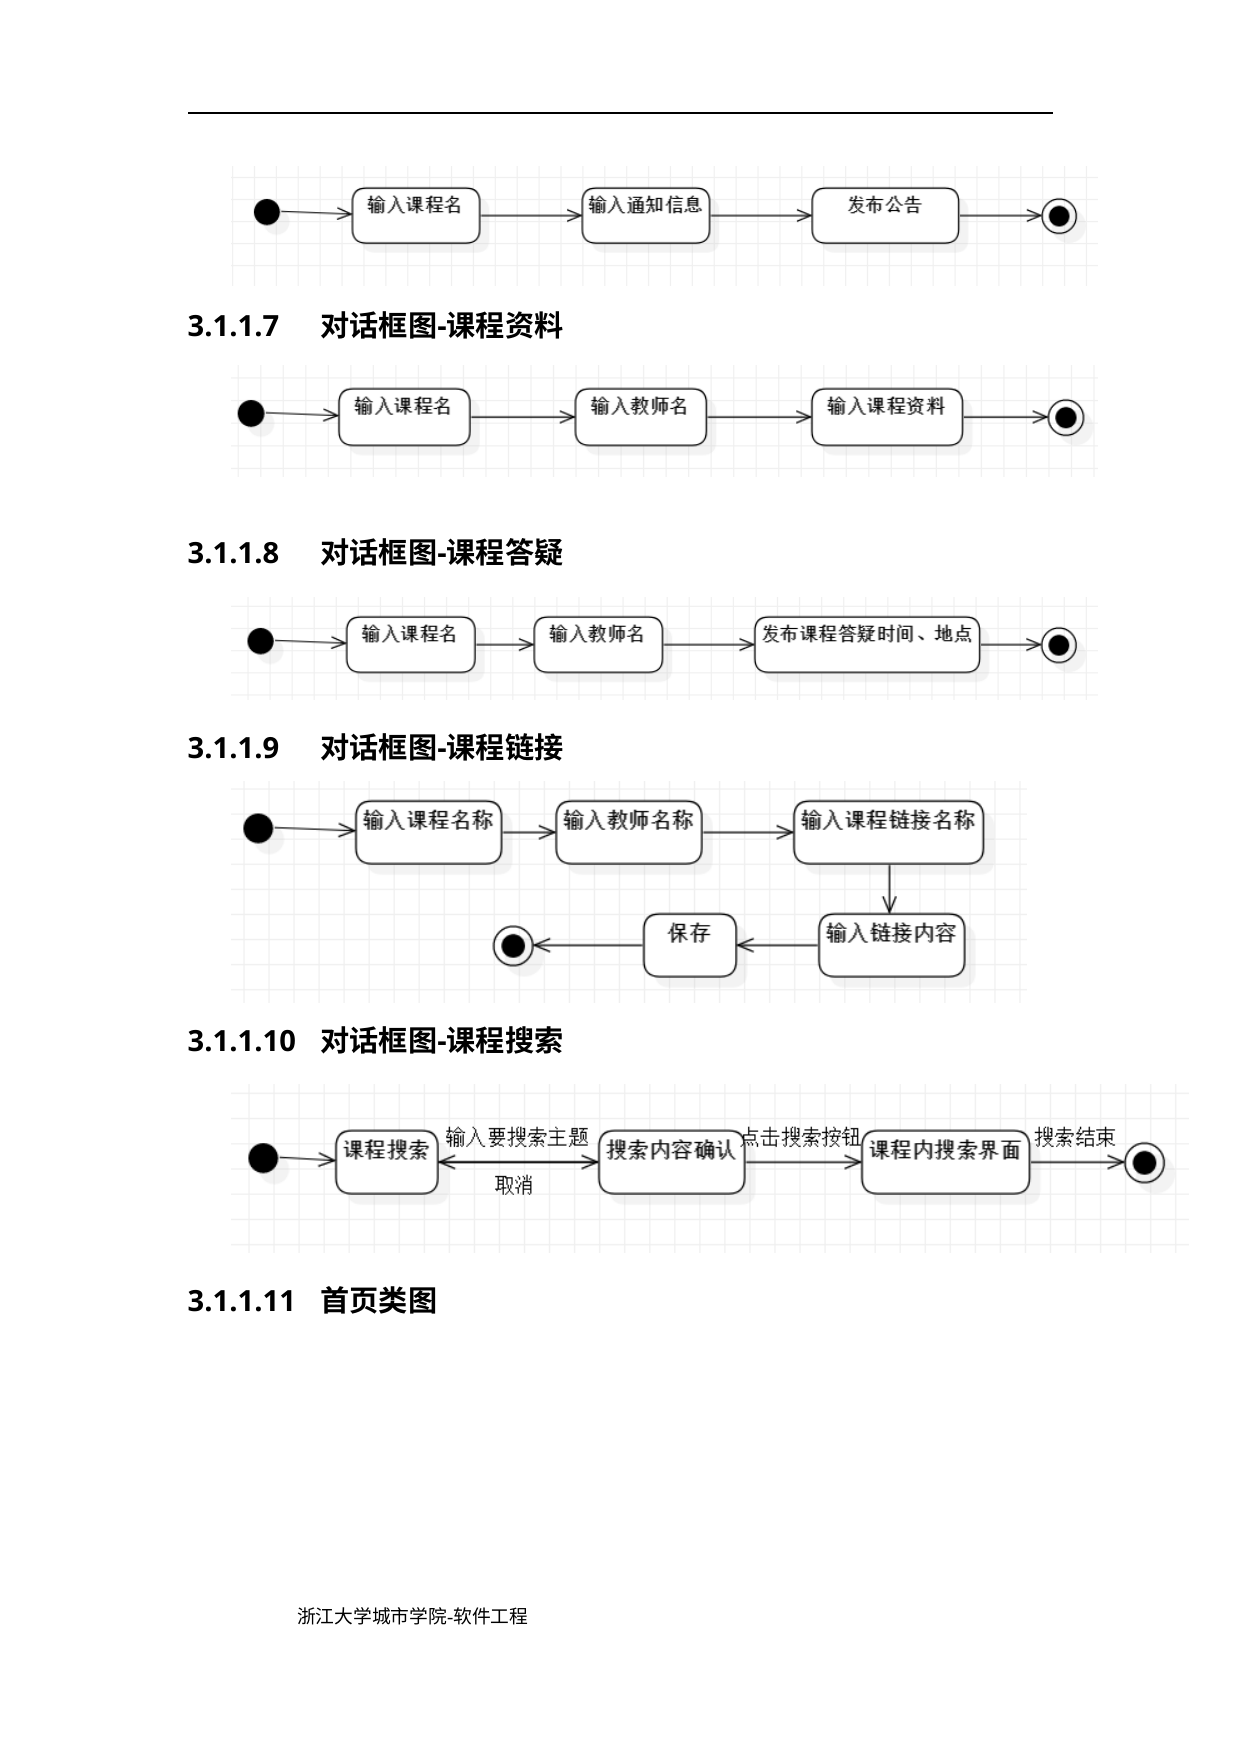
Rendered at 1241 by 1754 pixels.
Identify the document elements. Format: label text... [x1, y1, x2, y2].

picture [231, 1084, 1189, 1253]
text 对话框图-课程资料 [187, 291, 1053, 356]
picture [231, 781, 1027, 1003]
text 对话框图-课程链接 [187, 713, 1053, 778]
text 对话框图-课程答疑 [187, 518, 1053, 583]
text 对话框图-课程搜索 [187, 1006, 1053, 1071]
picture [231, 166, 1098, 286]
text 首页类图 [187, 1266, 1053, 1331]
picture [231, 597, 1098, 700]
picture [231, 365, 1098, 477]
